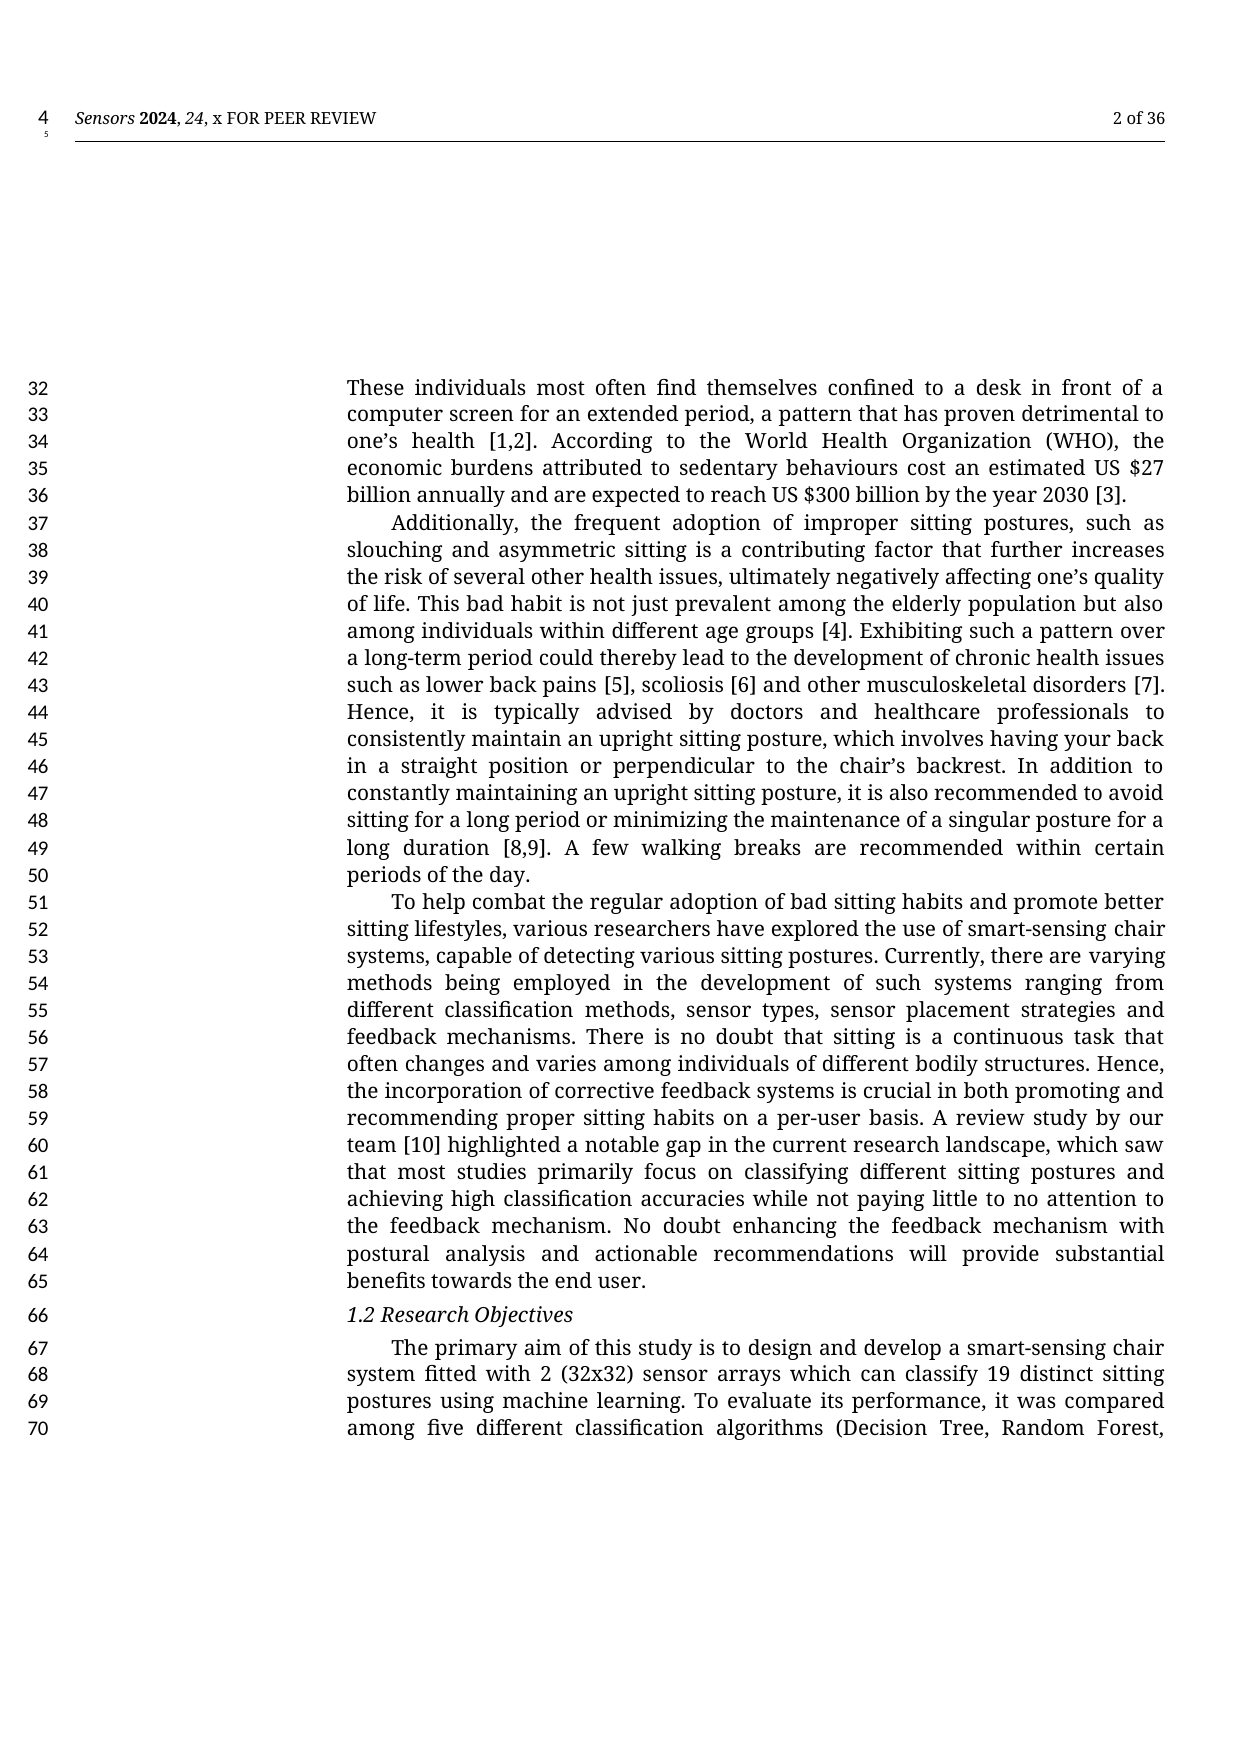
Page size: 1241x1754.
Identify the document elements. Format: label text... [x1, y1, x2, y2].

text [347, 1334, 1165, 1442]
text Additionally, the frequent adoption of improper sitting postures, such as slouching and asymmetric sitting is a contributing factor that further increases the risk of several other health issues, ultimately negatively affecting one’s quality of life. This bad habit is not just prevalent among the elderly population but also among individuals within different age groups [4]. Exhibiting such a pattern over a long-term period could thereby lead to the development of chronic health issues such as lower back pains [5], scoliosis [6] and other musculoskeletal disorders [7]. Hence, it is typically advised by doctors and healthcare professionals to consistently maintain an upright sitting posture, which involves having your back in a straight position or perpendicular to the chair’s backrest. In addition to constantly maintaining an upright sitting posture, it is also recommended to avoid sitting for a long period or minimizing the maintenance of a singular posture for a long duration [8,9]. A few walking breaks are recommended within certain periods of the day. [347, 509, 1165, 888]
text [347, 374, 1165, 509]
subtitle 1.2 Research Objectives [347, 1301, 1165, 1327]
text To help combat the regular adoption of bad sitting habits and promote better sitting lifestyles, various researchers have explored the use of smart-sensing chair systems, capable of detecting various sitting postures. Currently, there are varying methods being employed in the development of such systems ranging from different classification methods, sensor types, sensor placement strategies and feedback mechanisms. There is no doubt that sitting is a continuous task that often changes and varies among individuals of different bodily structures. Hence, the incorporation of corrective feedback systems is crucial in both promoting and recommending proper sitting habits on a per-user basis. A review study by our team [10] highlighted a notable gap in the current research landscape, which saw that most studies primarily focus on classifying different sitting postures and achieving high classification accuracies while not paying little to no attention to the feedback mechanism. No doubt enhancing the feedback mechanism with postural analysis and actionable recommendations will provide substantial benefits towards the end user. [347, 888, 1165, 1294]
